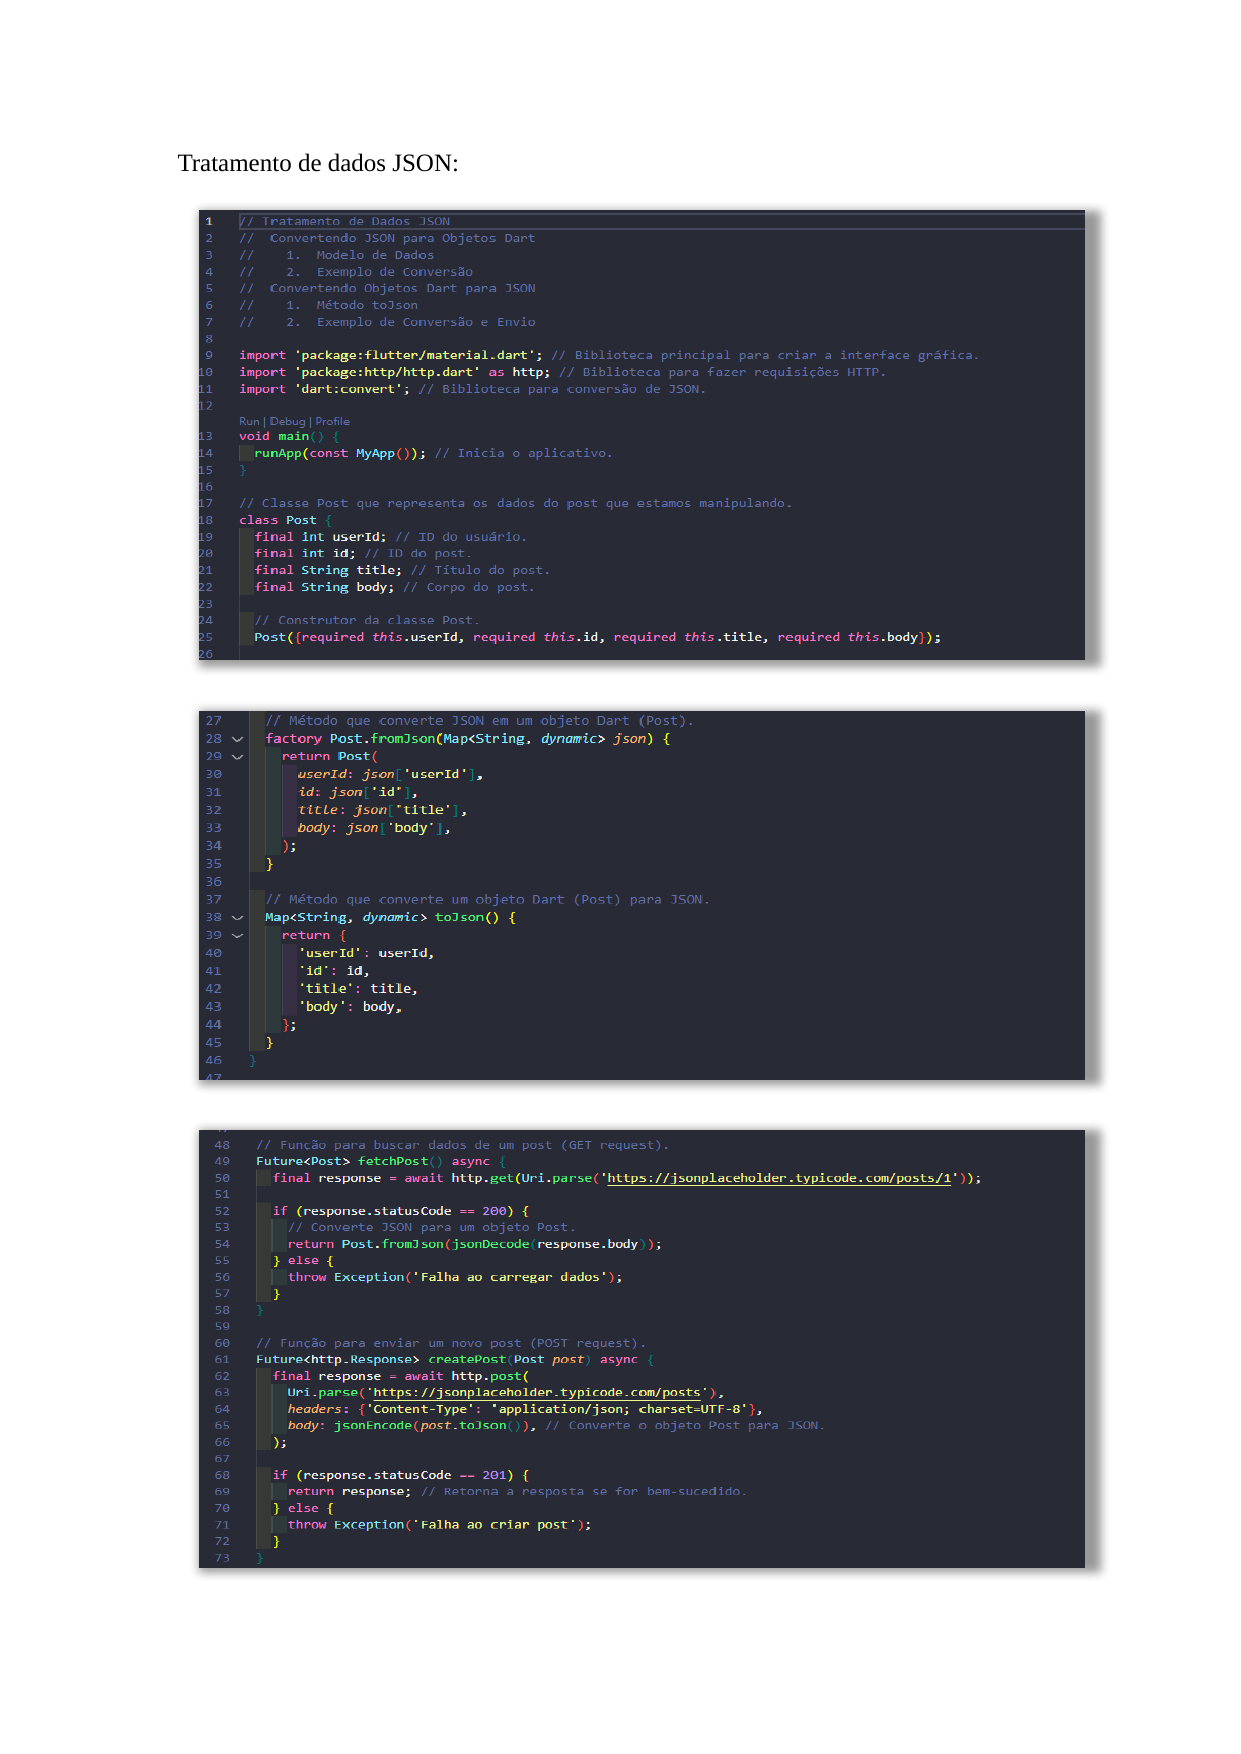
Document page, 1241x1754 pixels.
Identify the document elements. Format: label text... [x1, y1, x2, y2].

text Tratamento de dados JSON: [177, 148, 1063, 176]
picture [199, 711, 1085, 1080]
picture [199, 1130, 1085, 1568]
picture [199, 210, 1085, 660]
